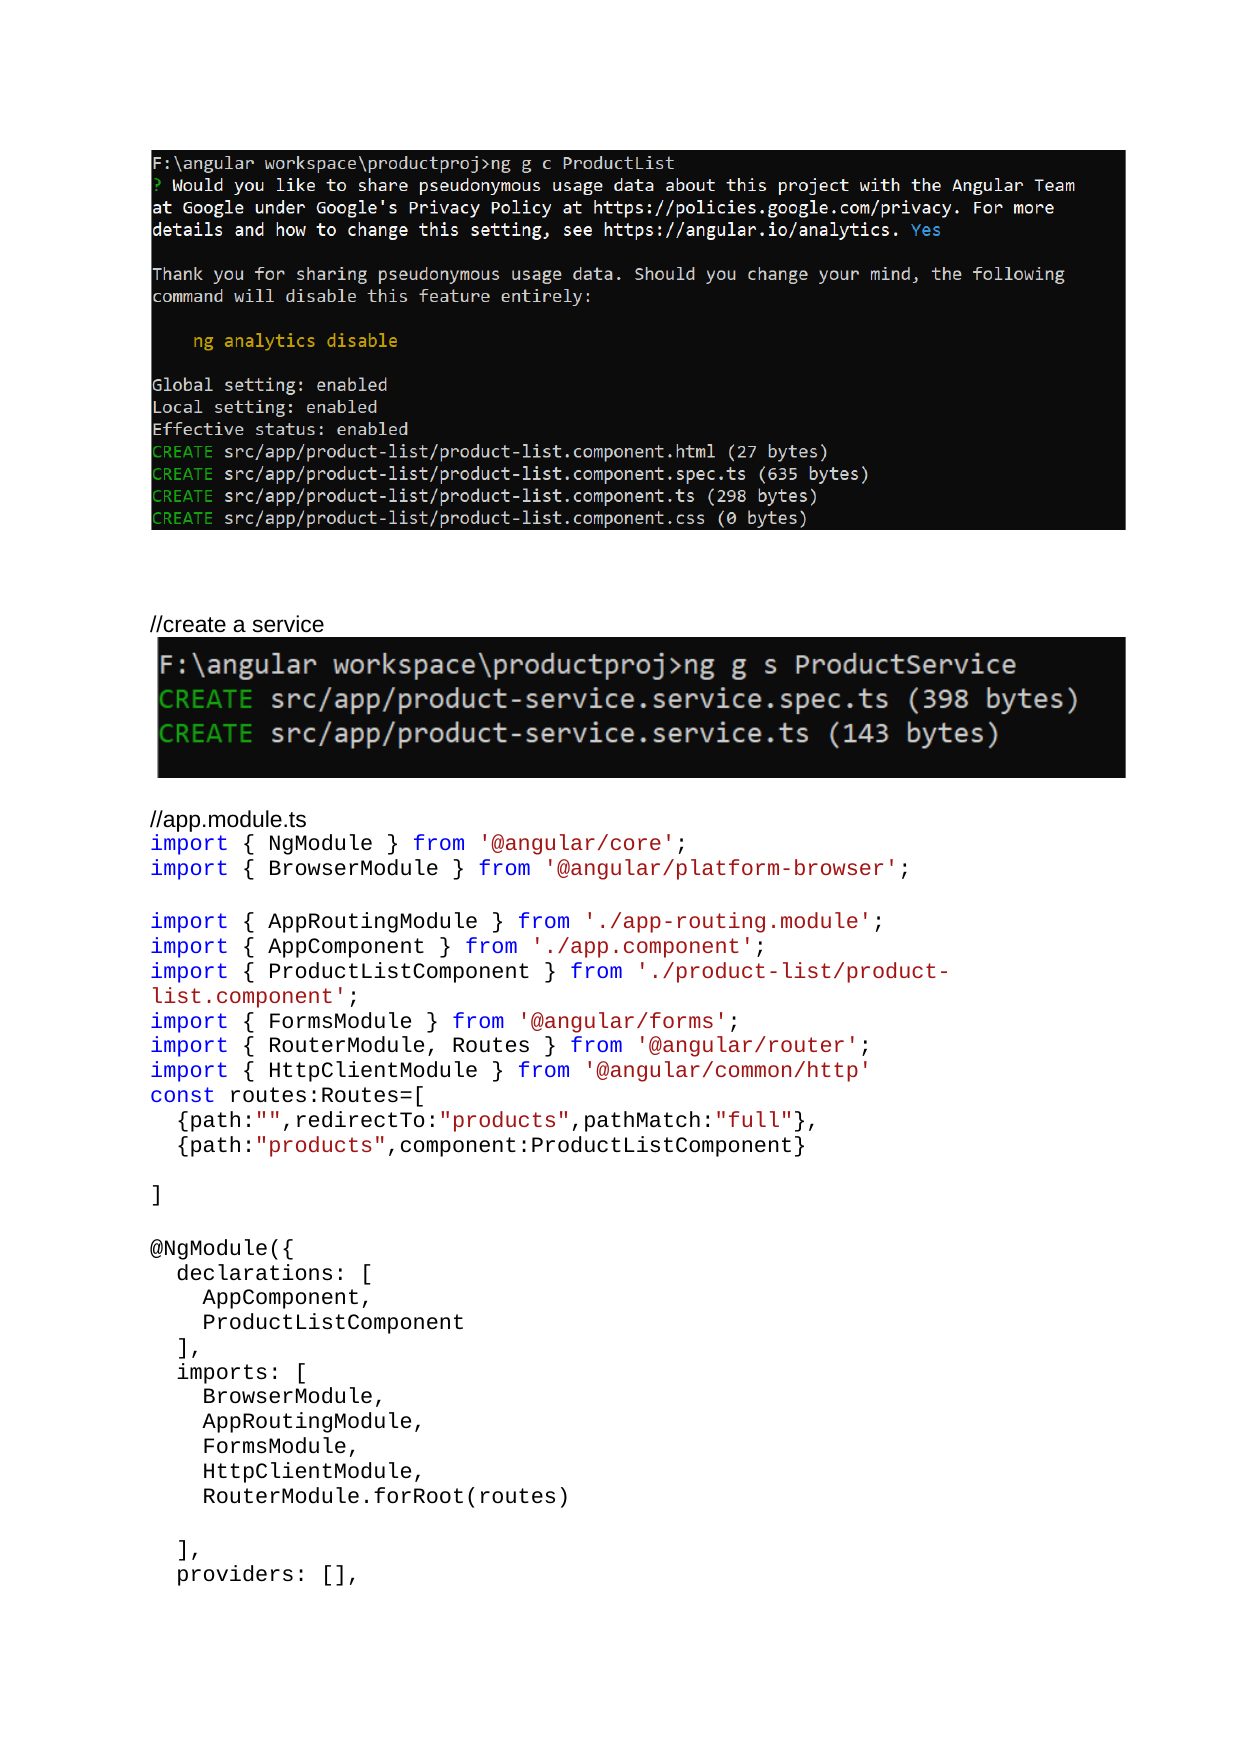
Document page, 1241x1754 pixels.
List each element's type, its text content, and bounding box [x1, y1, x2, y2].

text imports: [ [150, 1361, 1090, 1386]
text BrowserModule, [150, 1386, 1090, 1410]
text import { ProductListComponent } from './product-list/product-list.component'; [150, 960, 1090, 1010]
text FormsModule, [150, 1435, 1090, 1460]
text import { AppRoutingModule } from './app-routing.module'; [150, 911, 1090, 935]
text import { NgModule } from '@angular/core'; [150, 832, 1090, 857]
text @NgModule({ [150, 1237, 1090, 1262]
text declarations: [ [150, 1262, 1090, 1286]
text import { AppComponent } from './app.component'; [150, 935, 1090, 960]
text {path:"",redirectTo:"products",pathMatch:"full"}, [150, 1109, 1090, 1134]
text RouterModule.forRoot(routes) [150, 1485, 1090, 1509]
text import { HttpClientModule } from '@angular/common/http' [150, 1059, 1090, 1084]
text HttpClientModule, [150, 1460, 1090, 1485]
text ], [150, 1538, 1090, 1563]
text ProductListComponent [150, 1311, 1090, 1336]
text import { BrowserModule } from '@angular/platform-browser'; [150, 857, 1090, 882]
text providers: [], [150, 1563, 1090, 1588]
picture [150, 150, 1126, 530]
text import { FormsModule } from '@angular/forms'; [150, 1010, 1090, 1034]
text AppRoutingModule, [150, 1410, 1090, 1435]
text //app.module.ts [150, 806, 1090, 832]
text AppComponent, [150, 1286, 1090, 1311]
text ], [150, 1336, 1090, 1361]
text //create a service [150, 611, 1090, 637]
text {path:"products",component:ProductListComponent} [150, 1134, 1090, 1158]
text import { RouterModule, Routes } from '@angular/router'; [150, 1034, 1090, 1059]
picture [150, 637, 1126, 778]
text const routes:Routes=[ [150, 1084, 1090, 1109]
text ] [150, 1183, 1090, 1208]
